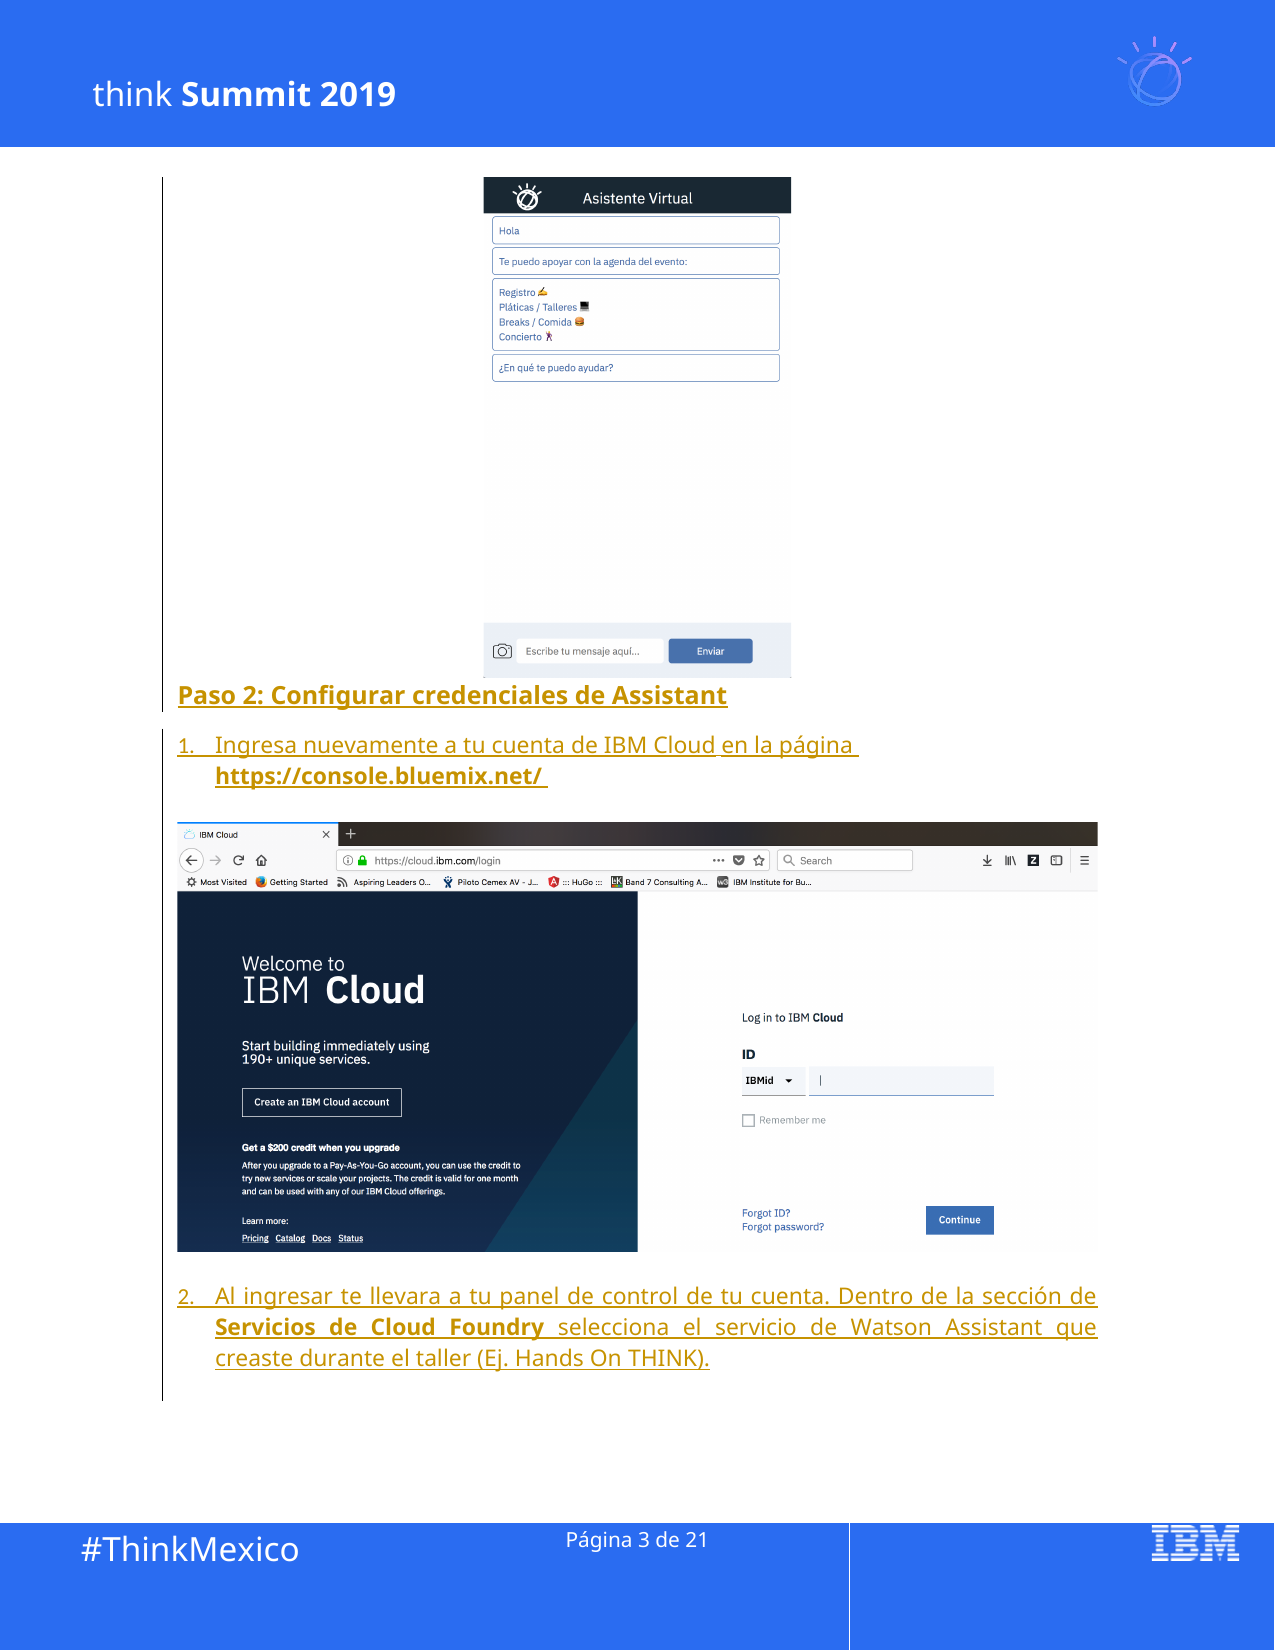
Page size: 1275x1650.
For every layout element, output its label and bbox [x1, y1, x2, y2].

picture [177, 822, 1098, 1252]
picture [1117, 35, 1192, 107]
picture [1151, 1525, 1240, 1561]
picture [483, 177, 792, 678]
